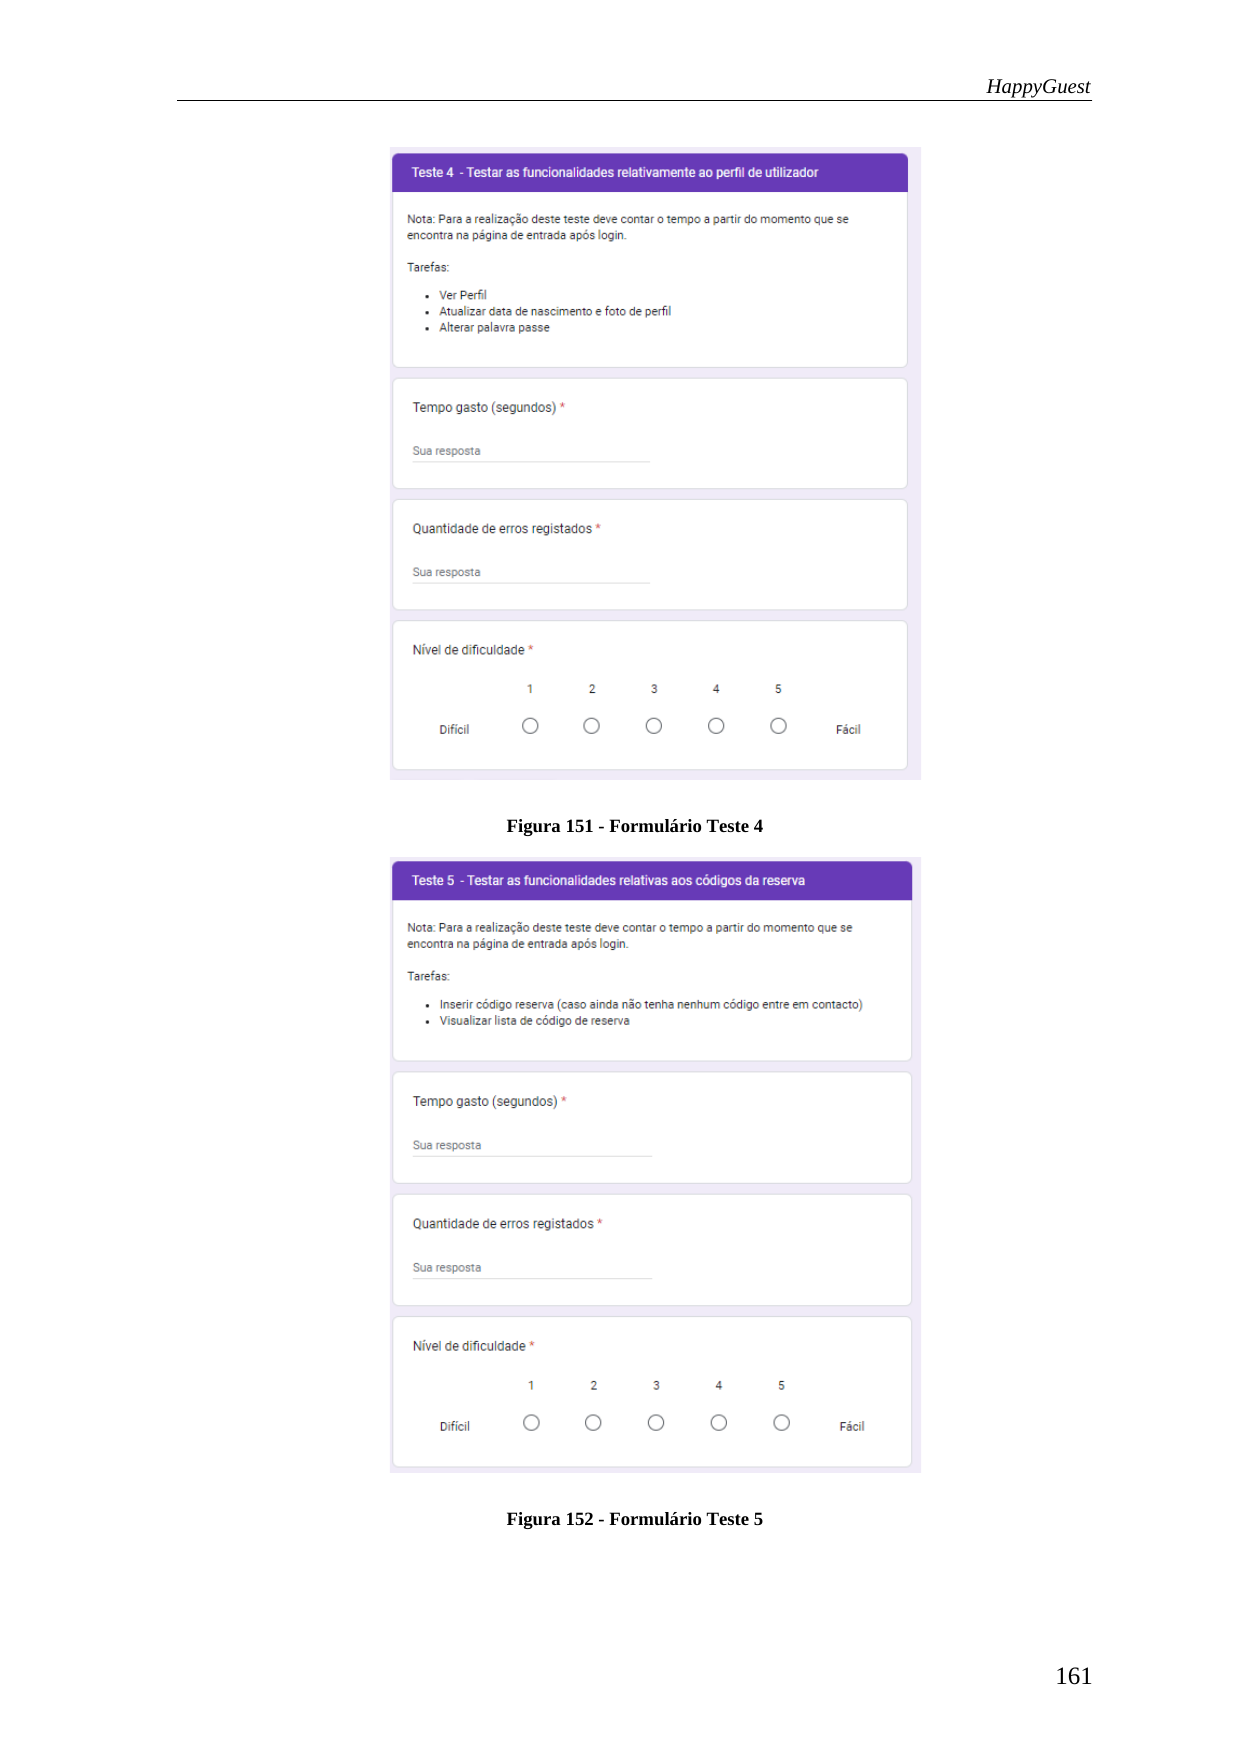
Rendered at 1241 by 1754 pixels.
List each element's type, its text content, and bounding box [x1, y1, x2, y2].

picture [389, 147, 922, 780]
text Figura 151 - Formulário Teste 4 [177, 815, 1092, 837]
picture [389, 857, 922, 1473]
text Figura 152 - Formulário Teste 5 [177, 1507, 1092, 1529]
